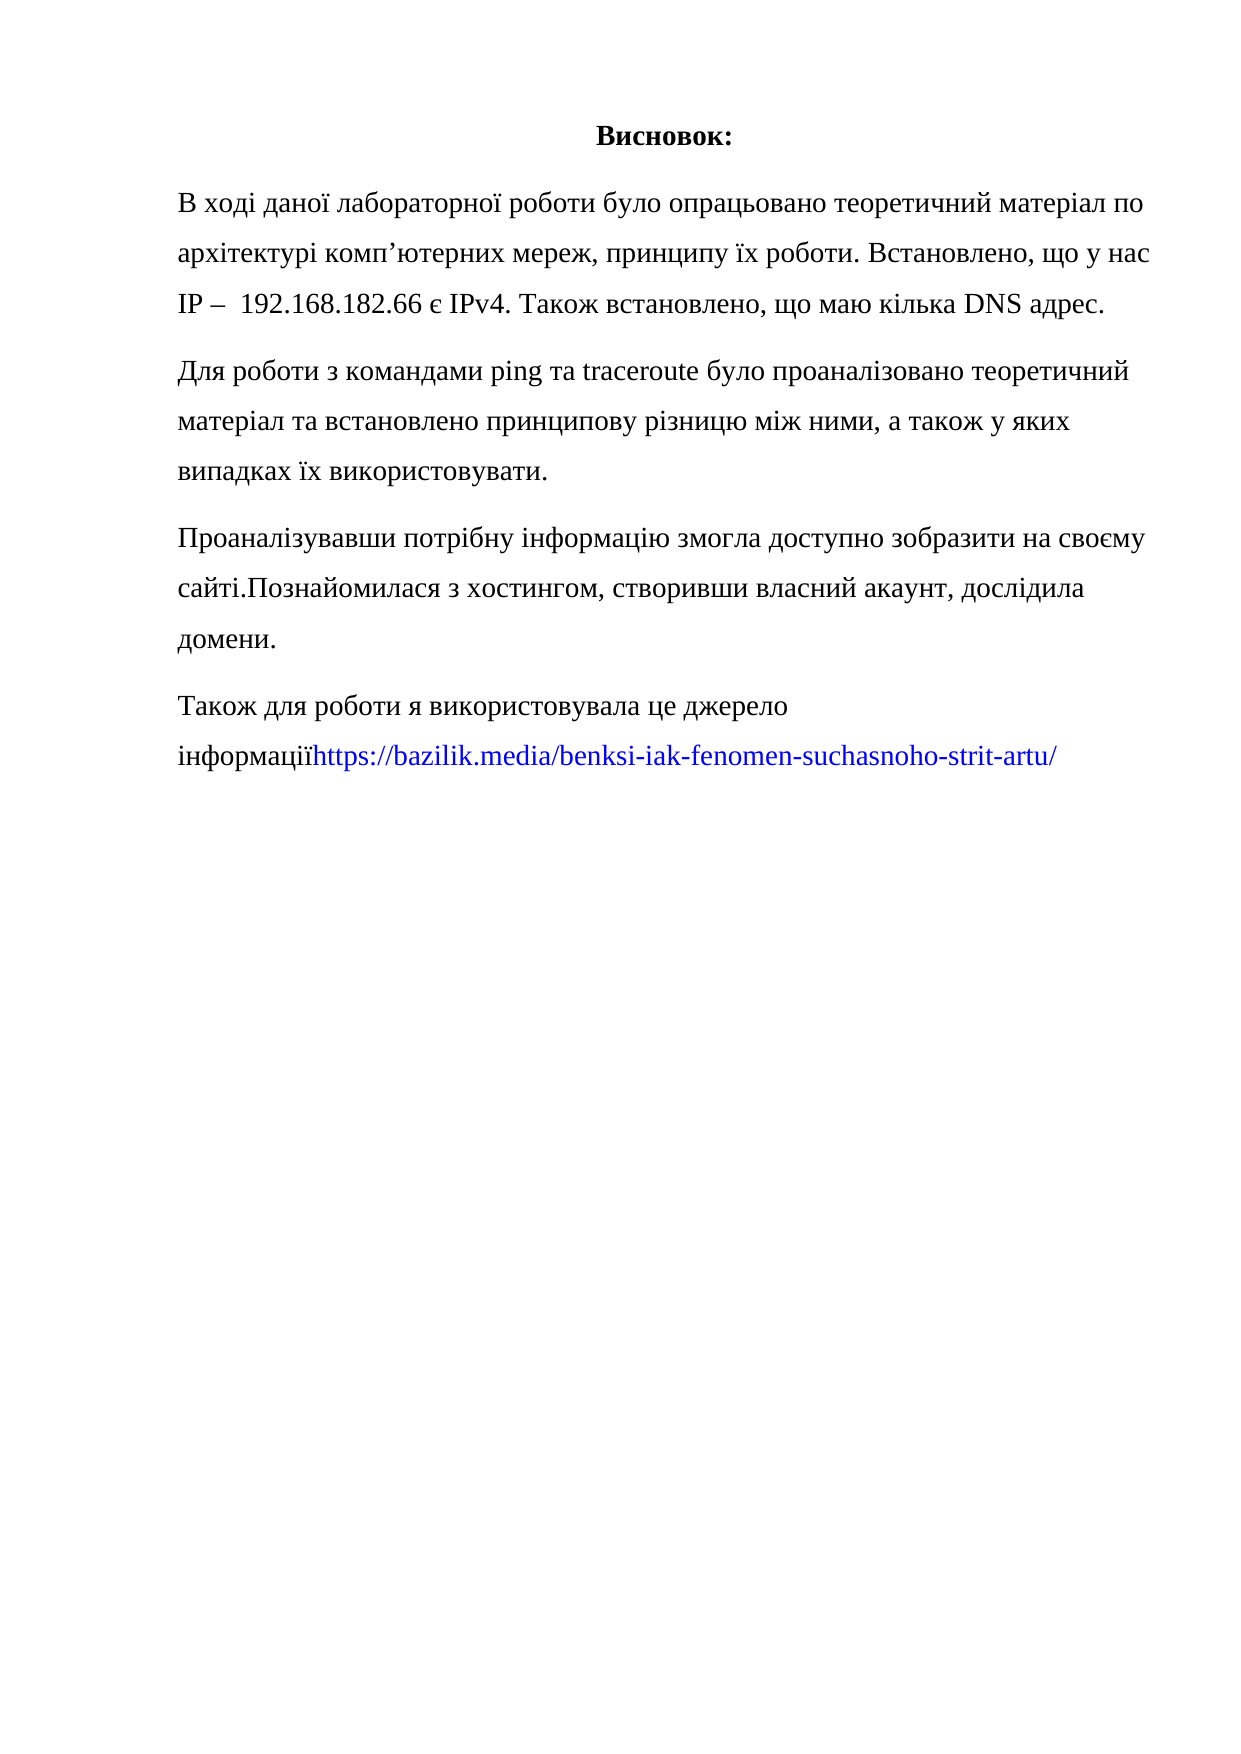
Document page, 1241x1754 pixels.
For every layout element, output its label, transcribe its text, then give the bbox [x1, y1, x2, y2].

text Для роботи з командами ping та traceroute було проаналізовано теоретичний матеріал та встановлено принципову різницю між ними, а також у яких випадках їх використовувати. [177, 353, 1152, 487]
text Проаналізувавши потрібну інформацію змогла доступно зобразити на своєму сайті.Познайомилася з хостингом, створивши власний акаунт, дослідила домени. [177, 520, 1152, 654]
text В ході даної лабораторної роботи було опрацьовано теоретичний матеріал по архітектурі комп’ютерних мереж, принципу їх роботи. Встановлено, що у наc IP – 192.168.182.66 є IPv4. Також встановлено, що маю кілька DNS адрес. [177, 185, 1152, 319]
text Також для роботи я використовувала це джерело інформаціїhttps://bazilik.media/benksi-iak-fenomen-suchasnoho-strit-artu/ [177, 688, 1152, 772]
text Висновок: [177, 118, 1152, 152]
